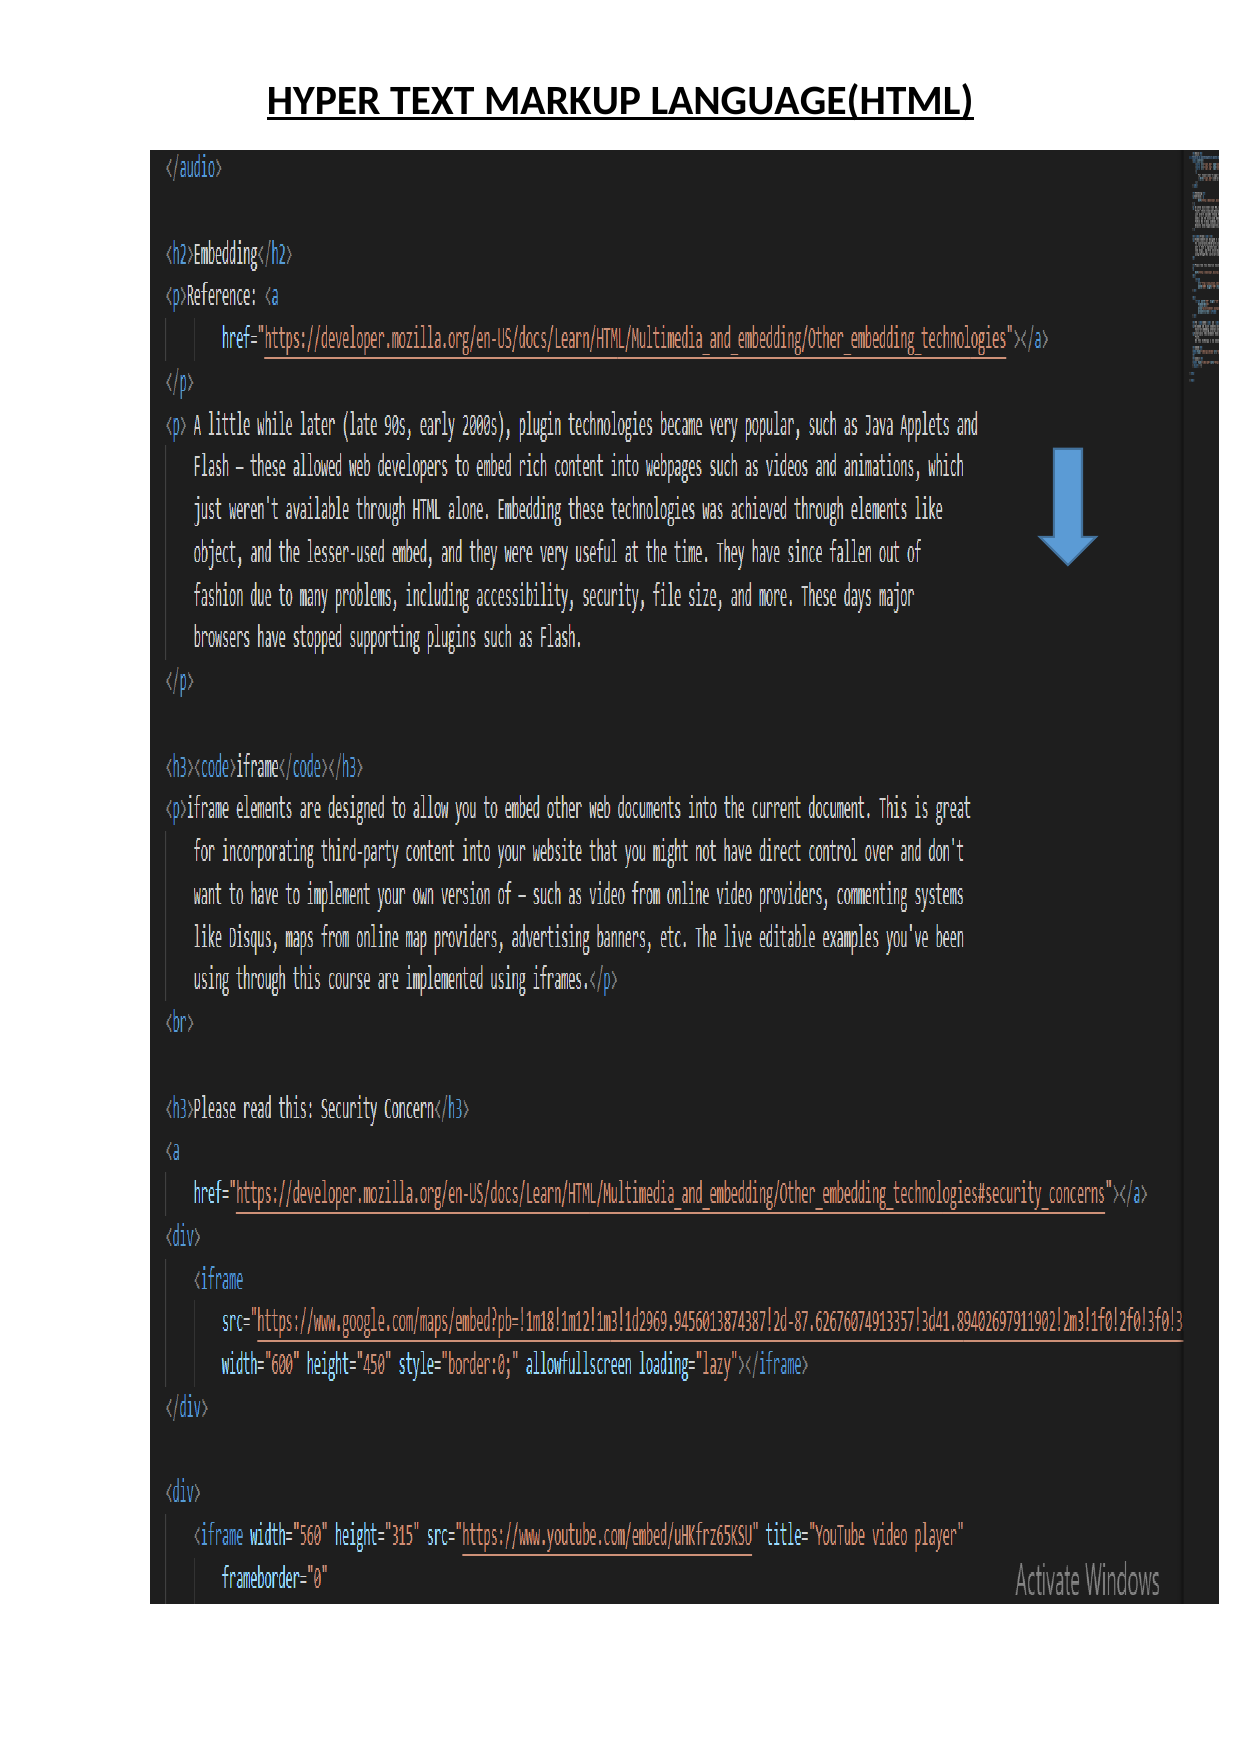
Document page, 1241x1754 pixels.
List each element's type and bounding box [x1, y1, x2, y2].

picture [150, 150, 1219, 1604]
